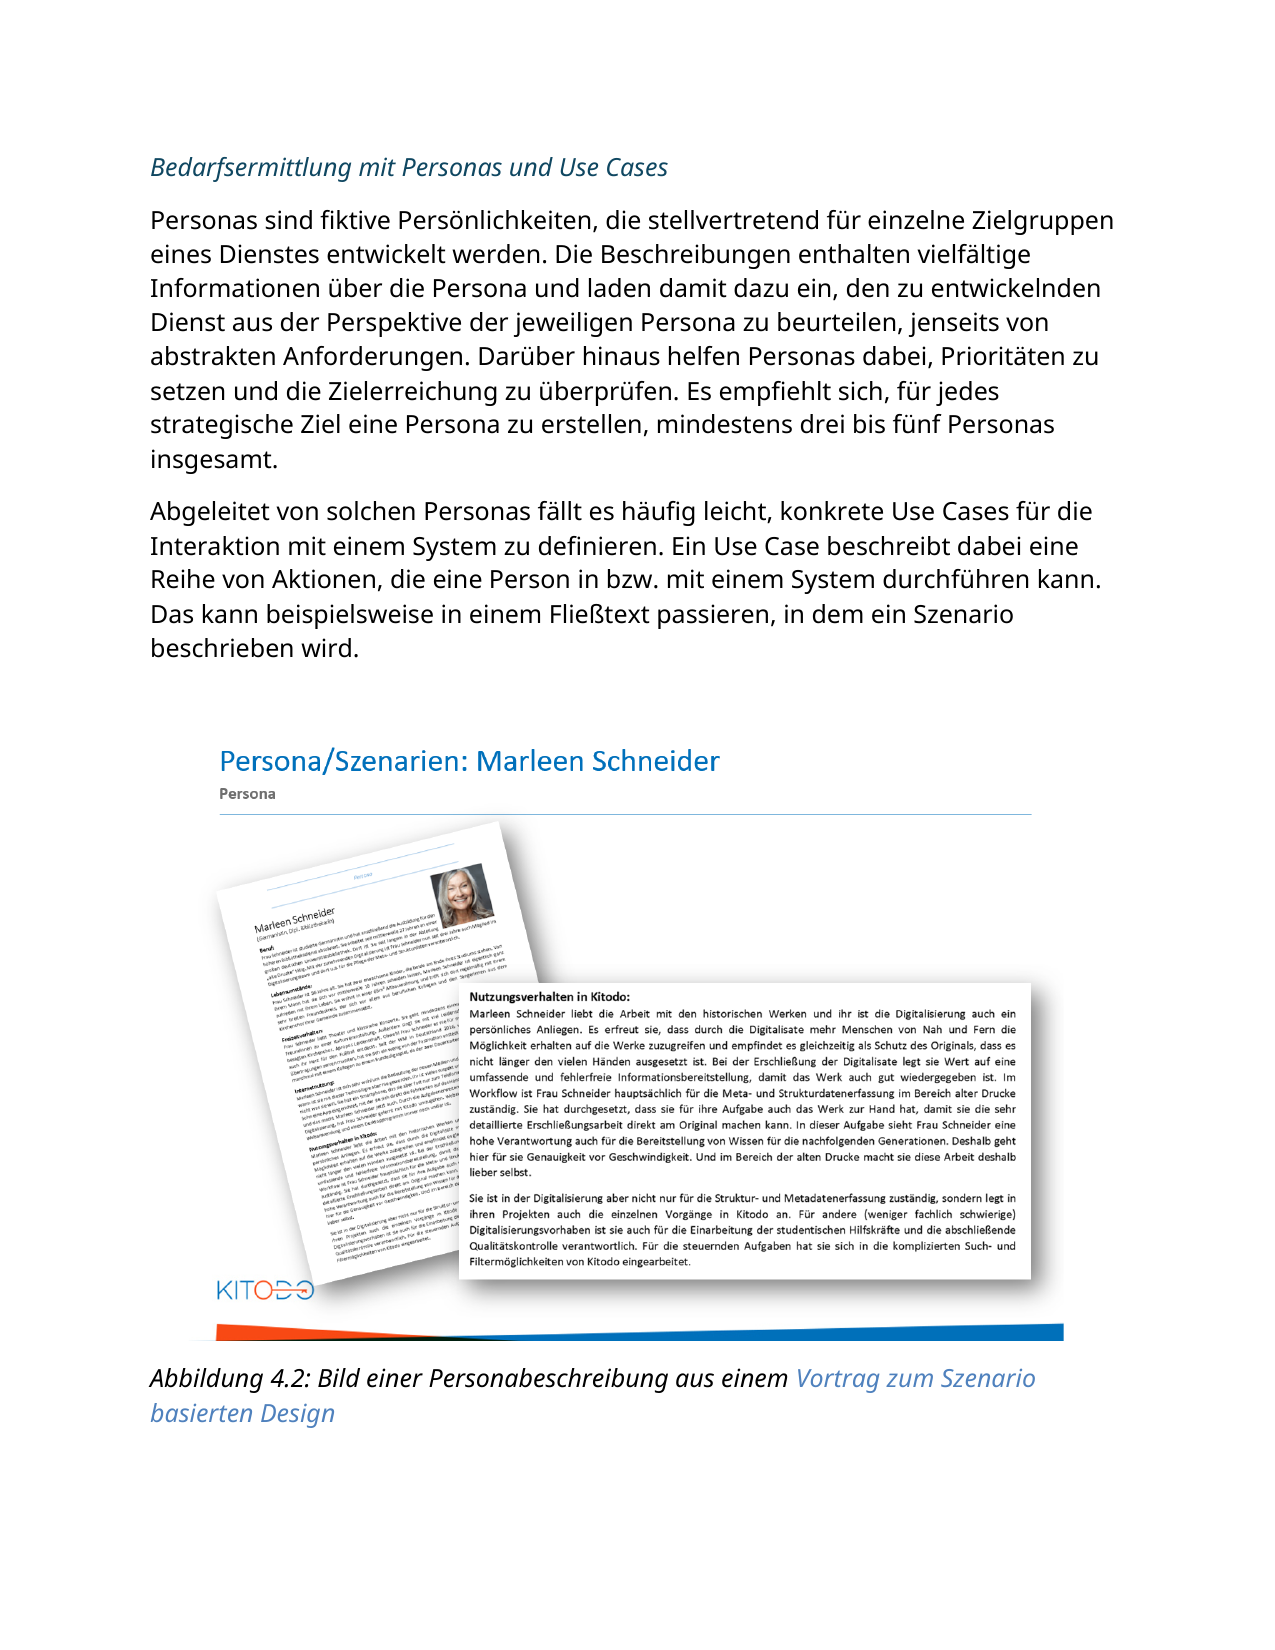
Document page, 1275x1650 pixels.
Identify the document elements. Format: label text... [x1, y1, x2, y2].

subtitle Bedarfsermittlung mit Personas und Use Cases [150, 150, 1125, 184]
table_header Abbildung 4.2: Bild einer Personabeschreibung aus einem Vortrag zum Szenario basierten Design [139, 683, 1114, 1442]
text Personas sind fiktive Persönlichkeiten, die stellvertretend für einzelne Zielgruppen eines Dienstes entwickelt werden. Die Beschreibungen enthalten vielfältige Informationen über die Persona und laden damit dazu ein, den zu entwickelnden Dienst aus der Perspektive der jeweiligen Persona zu beurteilen, jenseits von abstrakten Anforderungen. Darüber hinaus helfen Personas dabei, Prioritäten zu setzen und die Zielerreichung zu überprüfen. Es empfiehlt sich, für jedes strategische Ziel eine Persona zu erstellen, mindestens drei bis fünf Personas insgesamt. [150, 203, 1125, 475]
text Abgeleitet von solchen Personas fällt es häufig leicht, konkrete Use Cases für die Interaktion mit einem System zu definieren. Ein Use Case beschreibt dabei eine Reihe von Aktionen, die eine Person in bzw. mit einem System durchführen kann. Das kann beispielsweise in einem Fließtext passieren, in dem ein Szenario beschrieben wird. [150, 494, 1125, 664]
picture [188, 686, 1064, 1341]
